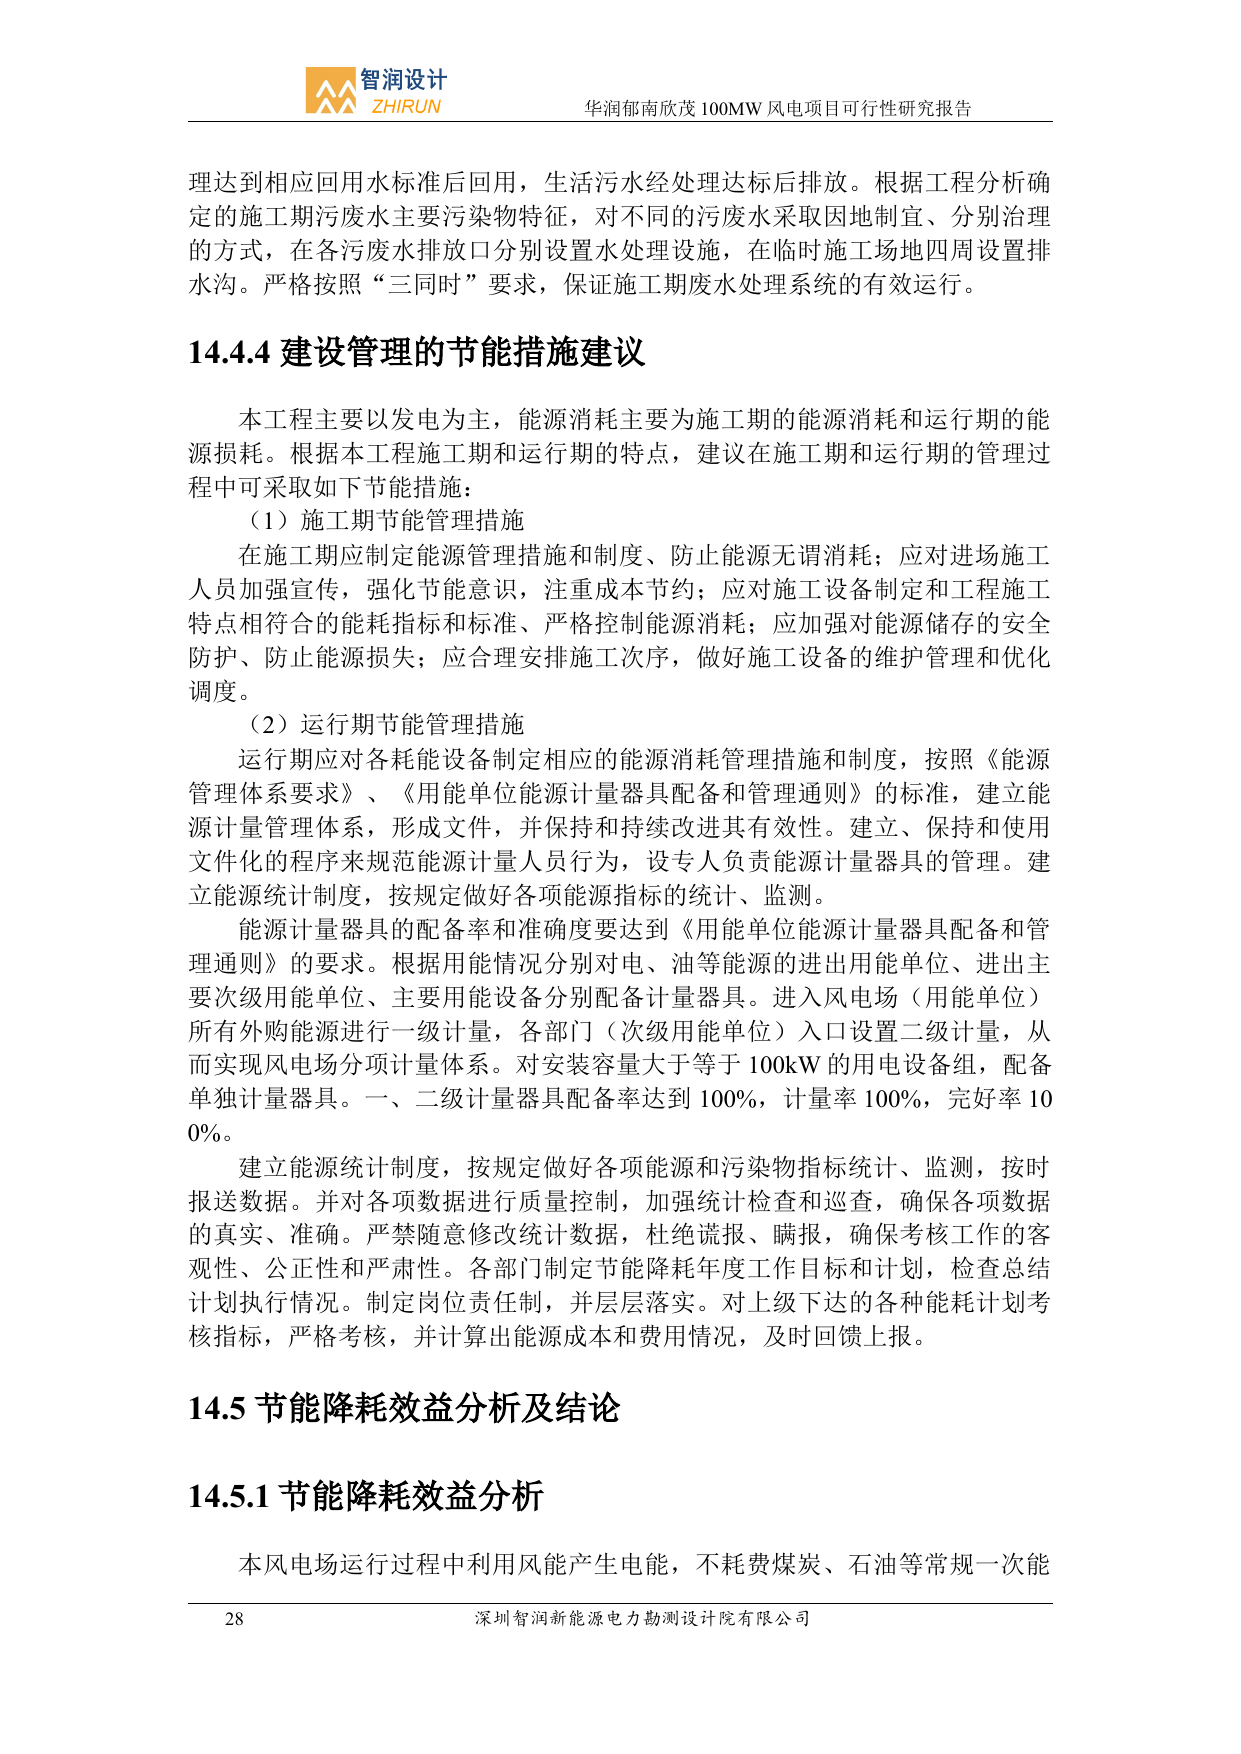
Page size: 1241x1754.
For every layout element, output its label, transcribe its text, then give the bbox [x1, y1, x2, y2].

text 本工程主要以发电为主，能源消耗主要为施工期的能源消耗和运行期的能源损耗。根据本工程施工期和运行期的特点，建议在施工期和运行期的管理过程中可采取如下节能措施： [187, 401, 1053, 503]
text 在施工期应制定能源管理措施和制度、防止能源无谓消耗；应对进场施工人员加强宣传，强化节能意识，注重成本节约；应对施工设备制定和工程施工特点相符合的能耗指标和标准、严格控制能源消耗；应加强对能源储存的安全防护、防止能源损失；应合理安排施工次序，做好施工设备的维护管理和优化调度。 [187, 537, 1053, 707]
text 运行期应对各耗能设备制定相应的能源消耗管理措施和制度，按照《能源管理体系要求》、《用能单位能源计量器具配备和管理通则》的标准，建立能源计量管理体系，形成文件，并保持和持续改进其有效性。建立、保持和使用文件化的程序来规范能源计量人员行为，设专人负责能源计量器具的管理。建立能源统计制度，按规定做好各项能源指标的统计、监测。 [187, 741, 1053, 911]
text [187, 163, 1053, 299]
text 14.5.1节能降耗效益分析 [187, 1460, 1053, 1528]
text 14.5 节能降耗效益分析及结论 [187, 1386, 1053, 1426]
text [187, 1545, 1053, 1579]
text 14.4.4 建设管理的节能措施建议 [187, 316, 1053, 384]
text （1）施工期节能管理措施 [187, 503, 1053, 537]
text （2）运行期节能管理措施 [187, 707, 1053, 741]
text 能源计量器具的配备率和准确度要达到《用能单位能源计量器具配备和管理通则》的要求。根据用能情况分别对电、油等能源的进出用能单位、进出主要次级用能单位、主要用能设备分别配备计量器具。进入风电场（用能单位）所有外购能源进行一级计量，各部门（次级用能单位）入口设置二级计量，从而实现风电场分项计量体系。对安装容量大于等于100kW的用电设备组，配备单独计量器具。一、二级计量器具配备率达到100%，计量率100%，完好率100%。 [187, 911, 1053, 1148]
text 建立能源统计制度，按规定做好各项能源和污染物指标统计、监测，按时报送数据。并对各项数据进行质量控制，加强统计检查和巡查，确保各项数据的真实、准确。严禁随意修改统计数据，杜绝谎报、瞒报，确保考核工作的客观性、公正性和严肃性。各部门制定节能降耗年度工作目标和计划，检查总结计划执行情况。制定岗位责任制，并层层落实。对上级下达的各种能耗计划考核指标，严格考核，并计算出能源成本和费用情况，及时回馈上报。 [187, 1148, 1053, 1352]
picture [305, 65, 448, 115]
